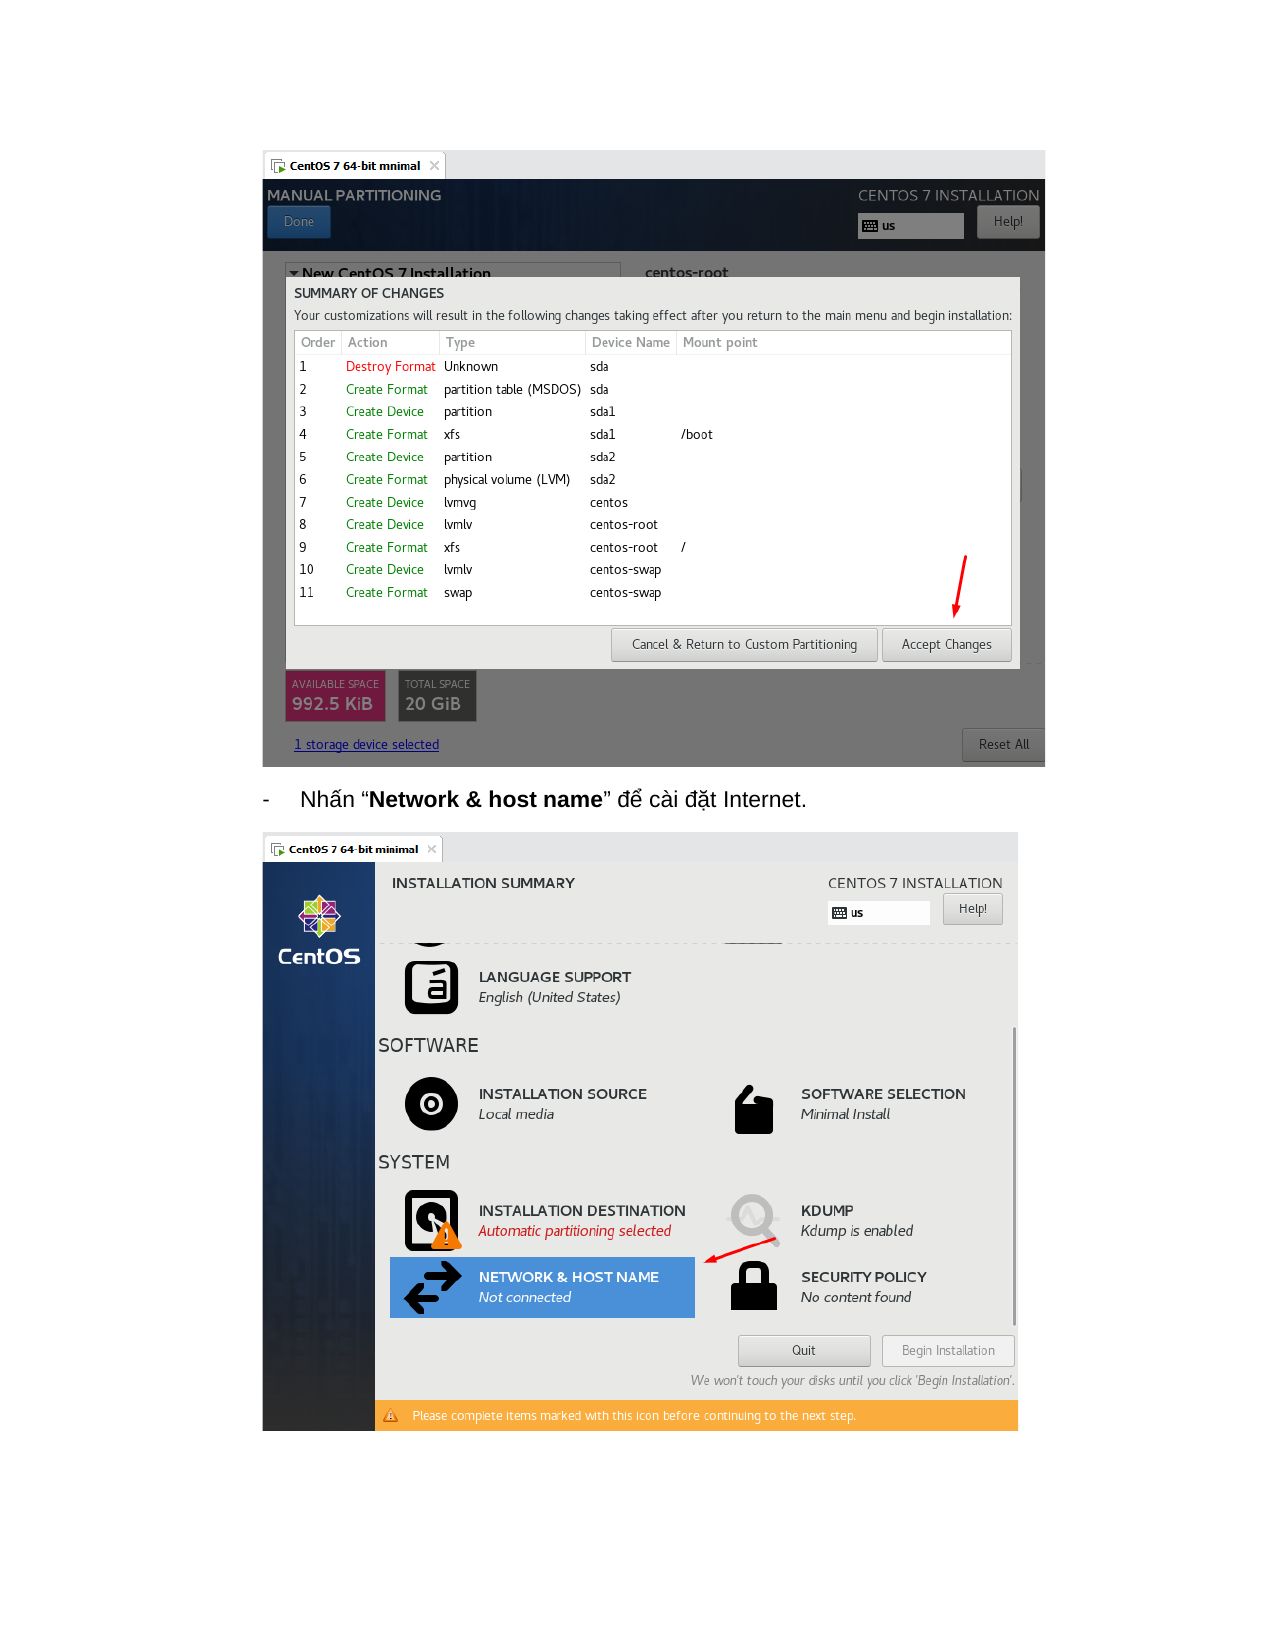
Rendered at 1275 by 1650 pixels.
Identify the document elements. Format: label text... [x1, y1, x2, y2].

picture [262, 832, 1019, 1431]
picture [262, 150, 1046, 767]
list Nhấn “Network & host name” để cài đặt Internet. [262, 785, 1125, 813]
